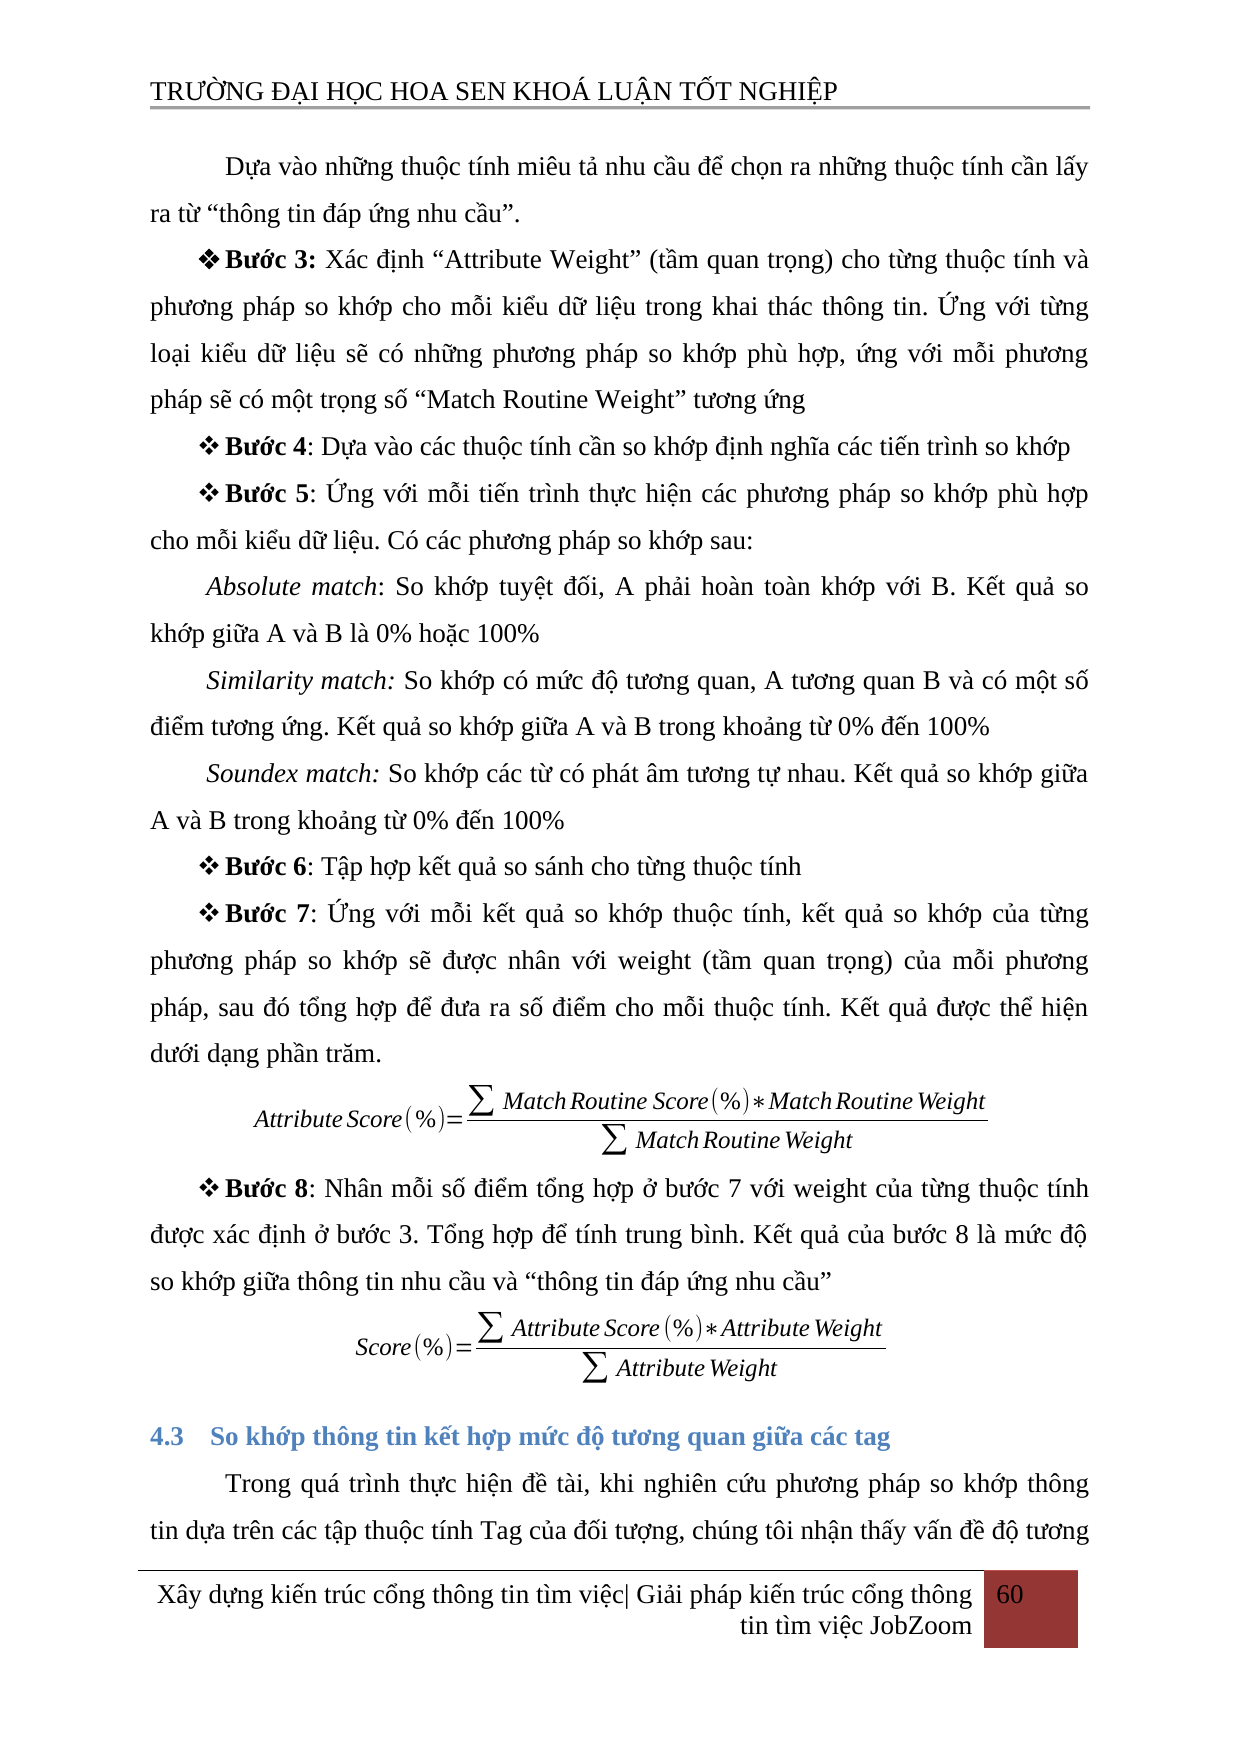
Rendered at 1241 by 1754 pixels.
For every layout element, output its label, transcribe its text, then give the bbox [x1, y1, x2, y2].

list Bước 5: Ứng với mỗi tiến trình thực hiện các phương pháp so khớp phù hợp cho mỗi kiểu dữ liệu. Có các phương pháp so khớp sau: [150, 477, 1090, 555]
list Bước 7: Ứng với mỗi kết quả so khớp thuộc tính, kết quả so khớp của từng phương pháp so khớp sẽ được nhân với weight (tầm quan trọng) của mỗi phương pháp, sau đó tổng hợp để đưa ra số điểm cho mỗi thuộc tính. Kết quả được thể hiện dưới dạng phần trăm. [150, 897, 1090, 1068]
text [150, 1467, 1090, 1545]
list Dựa vào những thuộc tính miêu tả nhu cầu để chọn ra những thuộc tính cần lấy ra từ “thông tin đáp ứng nhu cầu”. [150, 150, 1090, 228]
list Absolute match: So khớp tuyệt đối, A phải hoàn toàn khớp với B. Kết quả so khớp giữa A và B là 0% hoặc 100% [150, 570, 1090, 648]
list Similarity match: So khớp có mức độ tương quan, A tương quan B và có một số điểm tương ứng. Kết quả so khớp giữa A và B trong khoảng từ 0% đến 100% [150, 664, 1090, 742]
subtitle So khớp thông tin kết hợp mức độ tương quan giữa các tag [150, 1420, 1090, 1452]
list Bước 3: Xác định “Attribute Weight” (tầm quan trọng) cho từng thuộc tính và phương pháp so khớp cho mỗi kiểu dữ liệu trong khai thác thông tin. Ứng với từng loại kiểu dữ liệu sẽ có những phương pháp so khớp phù hợp, ứng với mỗi phương pháp sẽ có một trọng số “Match Routine Weight” tương ứng [150, 243, 1090, 414]
list Bước 6: Tập hợp kết quả so sánh cho từng thuộc tính [150, 850, 1090, 882]
list Soundex match: So khớp các từ có phát âm tương tự nhau. Kết quả so khớp giữa A và B trong khoảng từ 0% đến 100% [150, 757, 1090, 835]
list Bước 8: Nhân mỗi số điểm tổng hợp ở bước 7 với weight của từng thuộc tính được xác định ở bước 3. Tổng hợp để tính trung bình. Kết quả của bước 8 là mức độ so khớp giữa thông tin nhu cầu và “thông tin đáp ứng nhu cầu” [150, 1172, 1090, 1296]
list Bước 4: Dựa vào các thuộc tính cần so khớp định nghĩa các tiến trình so khớp [150, 430, 1090, 461]
